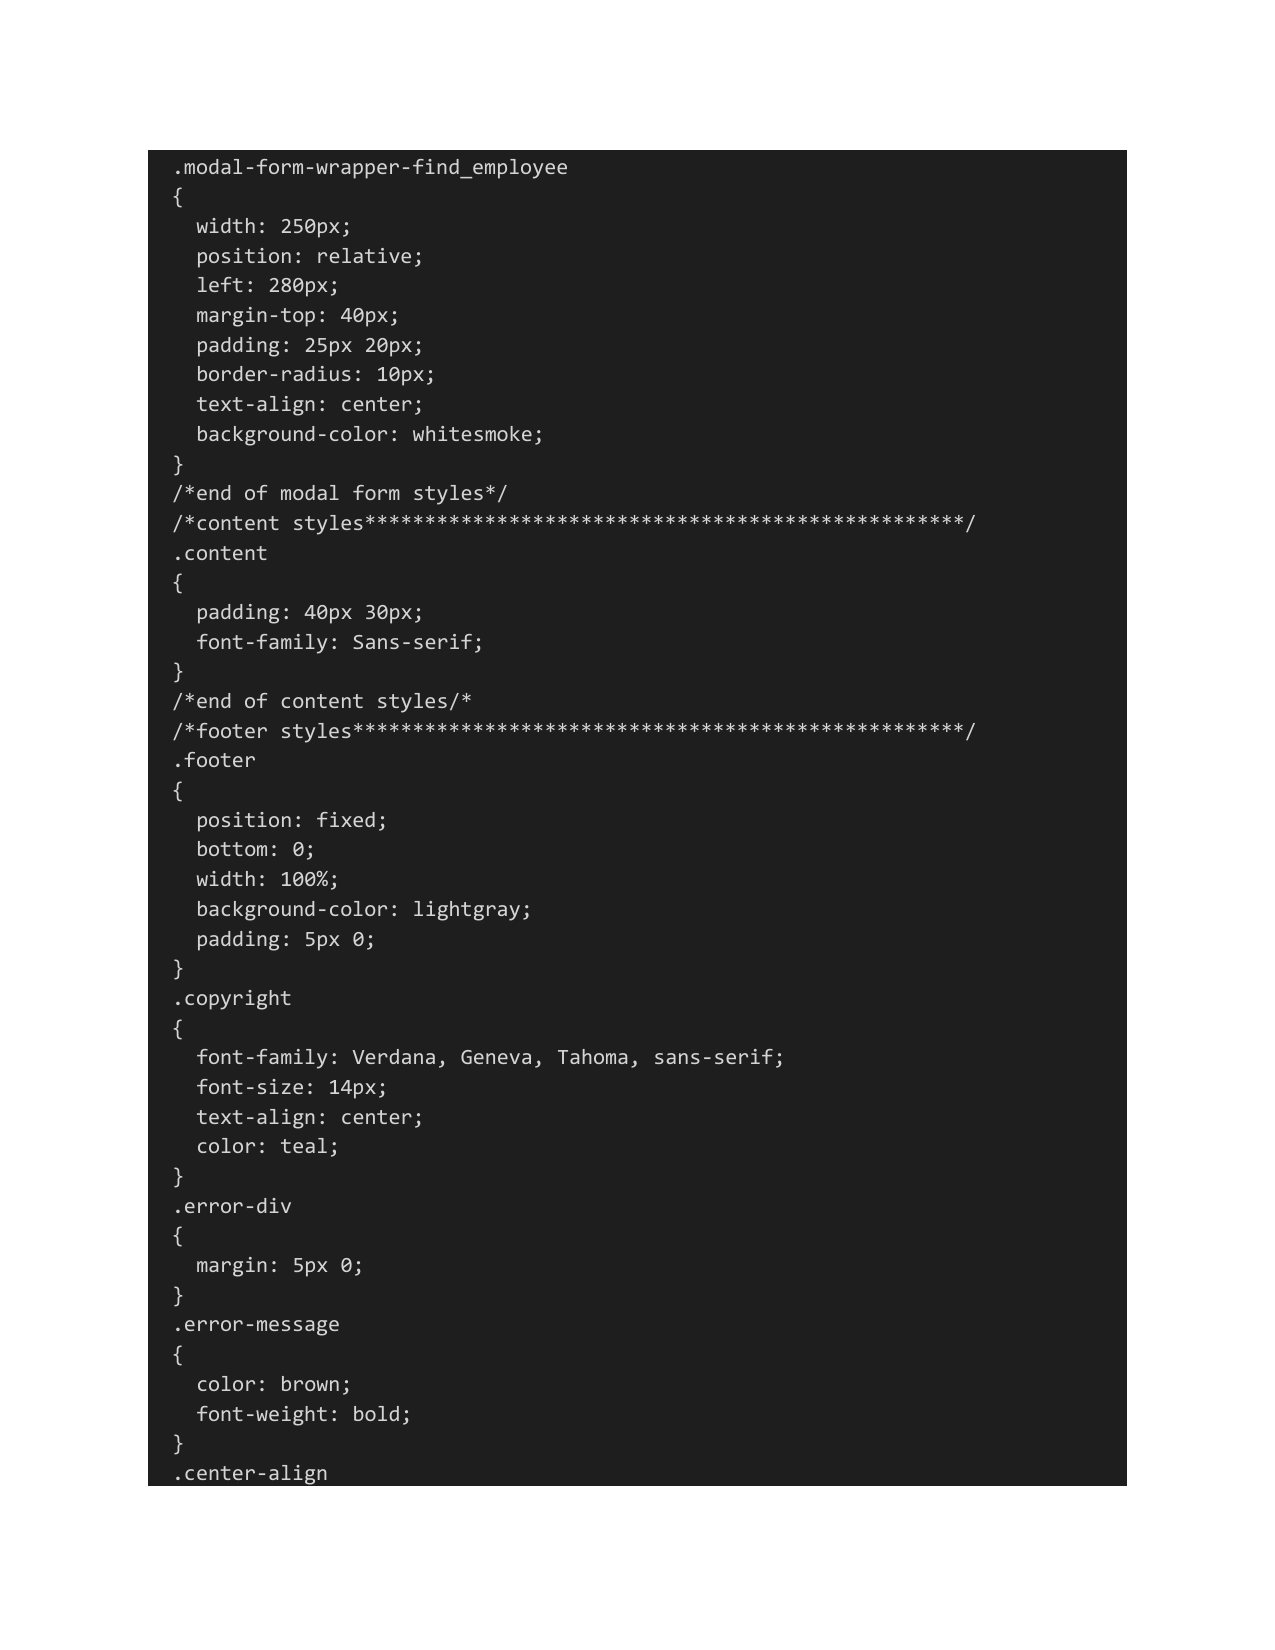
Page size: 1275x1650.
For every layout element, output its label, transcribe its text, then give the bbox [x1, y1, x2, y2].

text margin: 5px 0; [148, 1248, 1127, 1278]
text /*content styles**************************************************/ [148, 506, 1127, 536]
text .content [148, 536, 1127, 566]
text color: teal; [148, 1130, 1127, 1159]
text padding: 5px 0; [148, 922, 1127, 952]
text { [148, 180, 1127, 209]
text } [148, 1427, 1127, 1456]
text } [148, 447, 1127, 477]
text bottom: 0; [148, 833, 1127, 862]
text background-color: lightgray; [148, 892, 1127, 922]
text /*end of modal form styles*/ [148, 477, 1127, 506]
text .copyright [148, 981, 1127, 1011]
text color: brown; [148, 1367, 1127, 1397]
text .modal-form-wrapper-find_employee [148, 150, 1127, 180]
text position: relative; [148, 239, 1127, 269]
text padding: 40px 30px; [148, 595, 1127, 625]
text width: 100%; [148, 862, 1127, 892]
text { [148, 566, 1127, 595]
text text-align: center; [148, 1100, 1127, 1130]
text font-size: 14px; [148, 1070, 1127, 1100]
text .footer [148, 744, 1127, 773]
text font-weight: bold; [148, 1397, 1127, 1427]
text { [148, 1011, 1127, 1041]
text width: 250px; [148, 209, 1127, 239]
text .error-message [148, 1308, 1127, 1337]
text .error-div [148, 1189, 1127, 1219]
text { [148, 1337, 1127, 1367]
text position: fixed; [148, 803, 1127, 833]
text } [148, 1278, 1127, 1308]
text text-align: center; [148, 387, 1127, 417]
text { [148, 773, 1127, 803]
text /*footer styles***************************************************/ [148, 714, 1127, 744]
text font-family: Sans-serif; [148, 625, 1127, 655]
text { [148, 1219, 1127, 1248]
text } [148, 1159, 1127, 1189]
text background-color: whitesmoke; [148, 417, 1127, 447]
text padding: 25px 20px; [148, 328, 1127, 358]
text font-family: Verdana, Geneva, Tahoma, sans-serif; [148, 1041, 1127, 1070]
text .center-align [148, 1456, 1127, 1486]
text margin-top: 40px; [148, 298, 1127, 328]
text left: 280px; [148, 269, 1127, 298]
text } [148, 952, 1127, 981]
text border-radius: 10px; [148, 358, 1127, 387]
text } [148, 655, 1127, 684]
text /*end of content styles/* [148, 684, 1127, 714]
